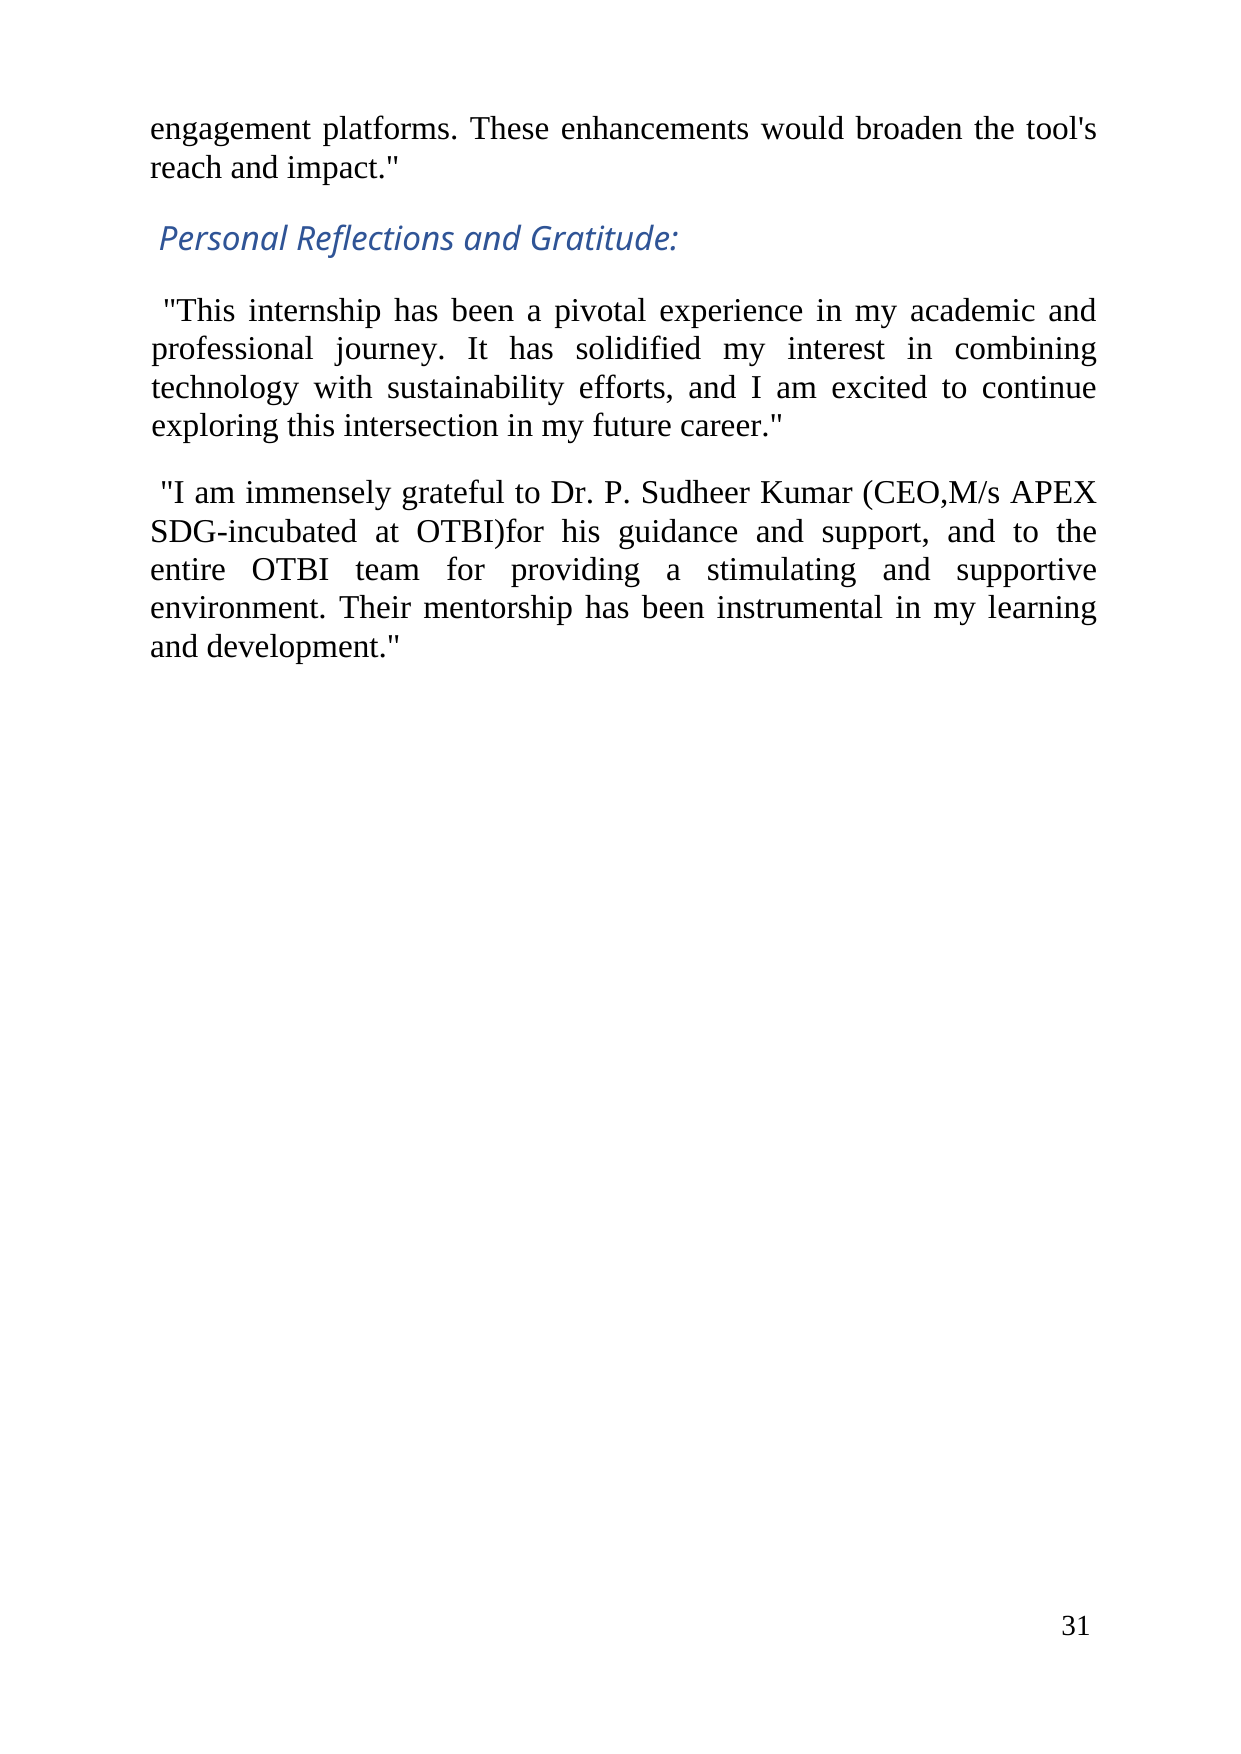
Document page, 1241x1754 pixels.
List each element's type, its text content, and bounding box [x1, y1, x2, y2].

text "This internship has been a pivotal experience in my academic and professional journey. It has solidified my interest in combining technology with sustainability efforts, and I am excited to continue exploring this intersection in my future career." [150, 290, 1098, 444]
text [150, 108, 1098, 185]
text "I am immensely grateful to Dr. P. Sudheer Kumar (CEO,M/s APEX SDG-incubated at OTBI)for his guidance and support, and to the entire OTBI team for providing a stimulating and supportive environment. Their mentorship has been instrumental in my learning and development." [150, 473, 1098, 664]
subtitle Personal Reflections and Gratitude: [150, 214, 1091, 260]
